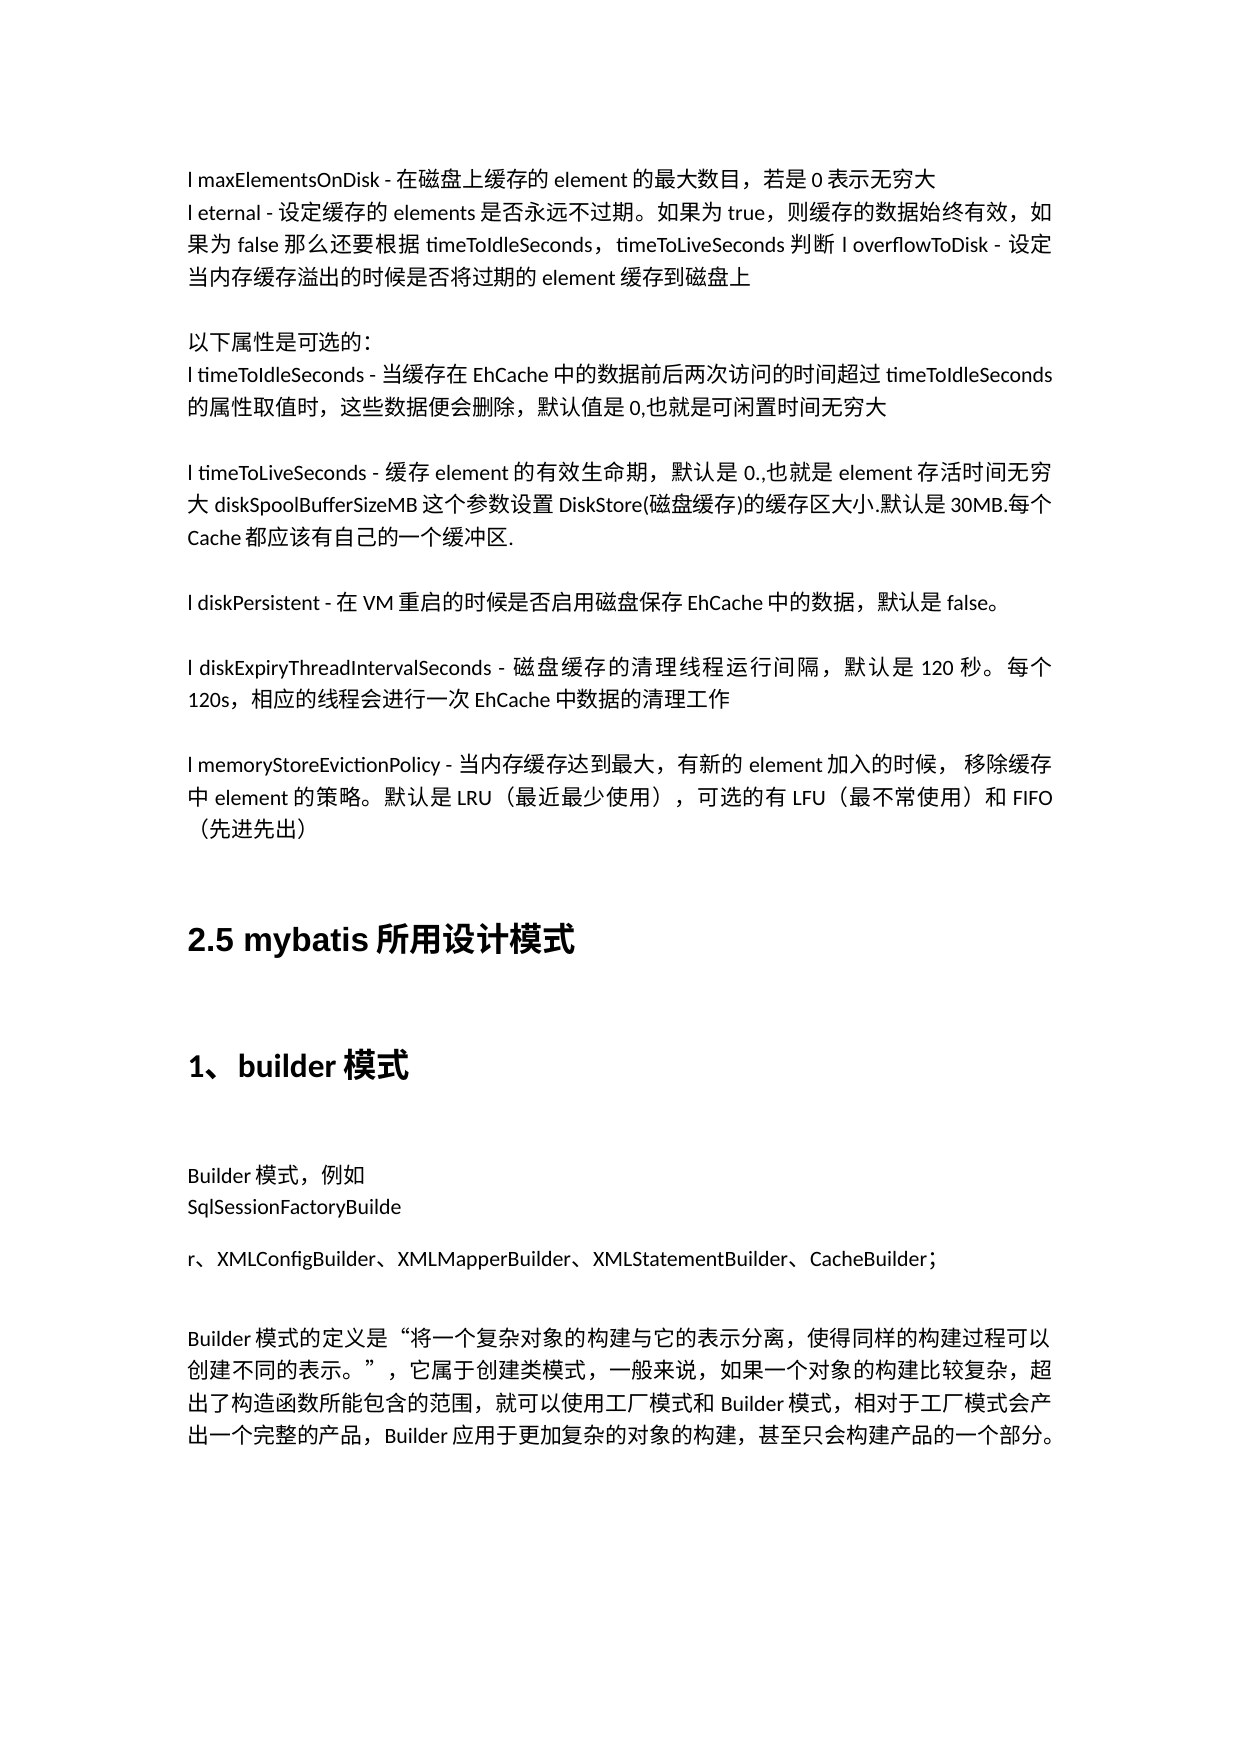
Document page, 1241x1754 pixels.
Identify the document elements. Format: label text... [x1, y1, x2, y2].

subtitle 2.5 mybatis所用设计模式 [187, 904, 1053, 969]
subtitle 1、builder模式 [187, 1031, 1053, 1096]
text l timeToIdleSeconds - 当缓存在EhCache中的数据前后两次访问的时间超过timeToIdleSeconds的属性取值时，这些数据便会删除，默认值是0,也就是可闲置时间无穷大 [187, 357, 1053, 422]
text l diskExpiryThreadIntervalSeconds - 磁盘缓存的清理线程运行间隔，默认是120秒。每个120s，相应的线程会进行一次EhCache中数据的清理工作 [187, 649, 1053, 714]
text l diskPersistent - 在VM重启的时候是否启用磁盘保存EhCache中的数据，默认是false。 [187, 584, 1053, 617]
text l timeToLiveSeconds - 缓存element的有效生命期，默认是0.,也就是element存活时间无穷大 diskSpoolBufferSizeMB 这个参数设置DiskStore(磁盘缓存)的缓存区大小.默认是30MB.每个Cache都应该有自己的一个缓冲区. [187, 454, 1053, 552]
text 以下属性是可选的： [187, 324, 1053, 357]
text l maxElementsOnDisk - 在磁盘上缓存的element的最大数目，若是0表示无穷大 [187, 162, 1053, 194]
text Builder模式，例如SqlSessionFactoryBuilder、XMLConfigBuilder、XMLMapperBuilder、XMLStatementBuilder、CacheBuilder； [187, 1158, 1053, 1288]
text l eternal - 设定缓存的elements是否永远不过期。如果为true，则缓存的数据始终有效，如果为false那么还要根据timeToIdleSeconds，timeToLiveSeconds判断 l overflowToDisk - 设定当内存缓存溢出的时候是否将过期的element缓存到磁盘上 [187, 194, 1053, 292]
text Builder模式的定义是“将一个复杂对象的构建与它的表示分离，使得同样的构建过程可以创建不同的表示。”，它属于创建类模式，一般来说，如果一个对象的构建比较复杂，超出了构造函数所能包含的范围，就可以使用工厂模式和Builder模式，相对于工厂模式会产出一个完整的产品，Builder应用于更加复杂的对象的构建，甚至只会构建产品的一个部分。 [187, 1320, 1053, 1450]
text l memoryStoreEvictionPolicy - 当内存缓存达到最大，有新的element加入的时候， 移除缓存中element的策略。默认是LRU（最近最少使用），可选的有LFU（最不常使用）和FIFO（先进先出） [187, 747, 1053, 844]
